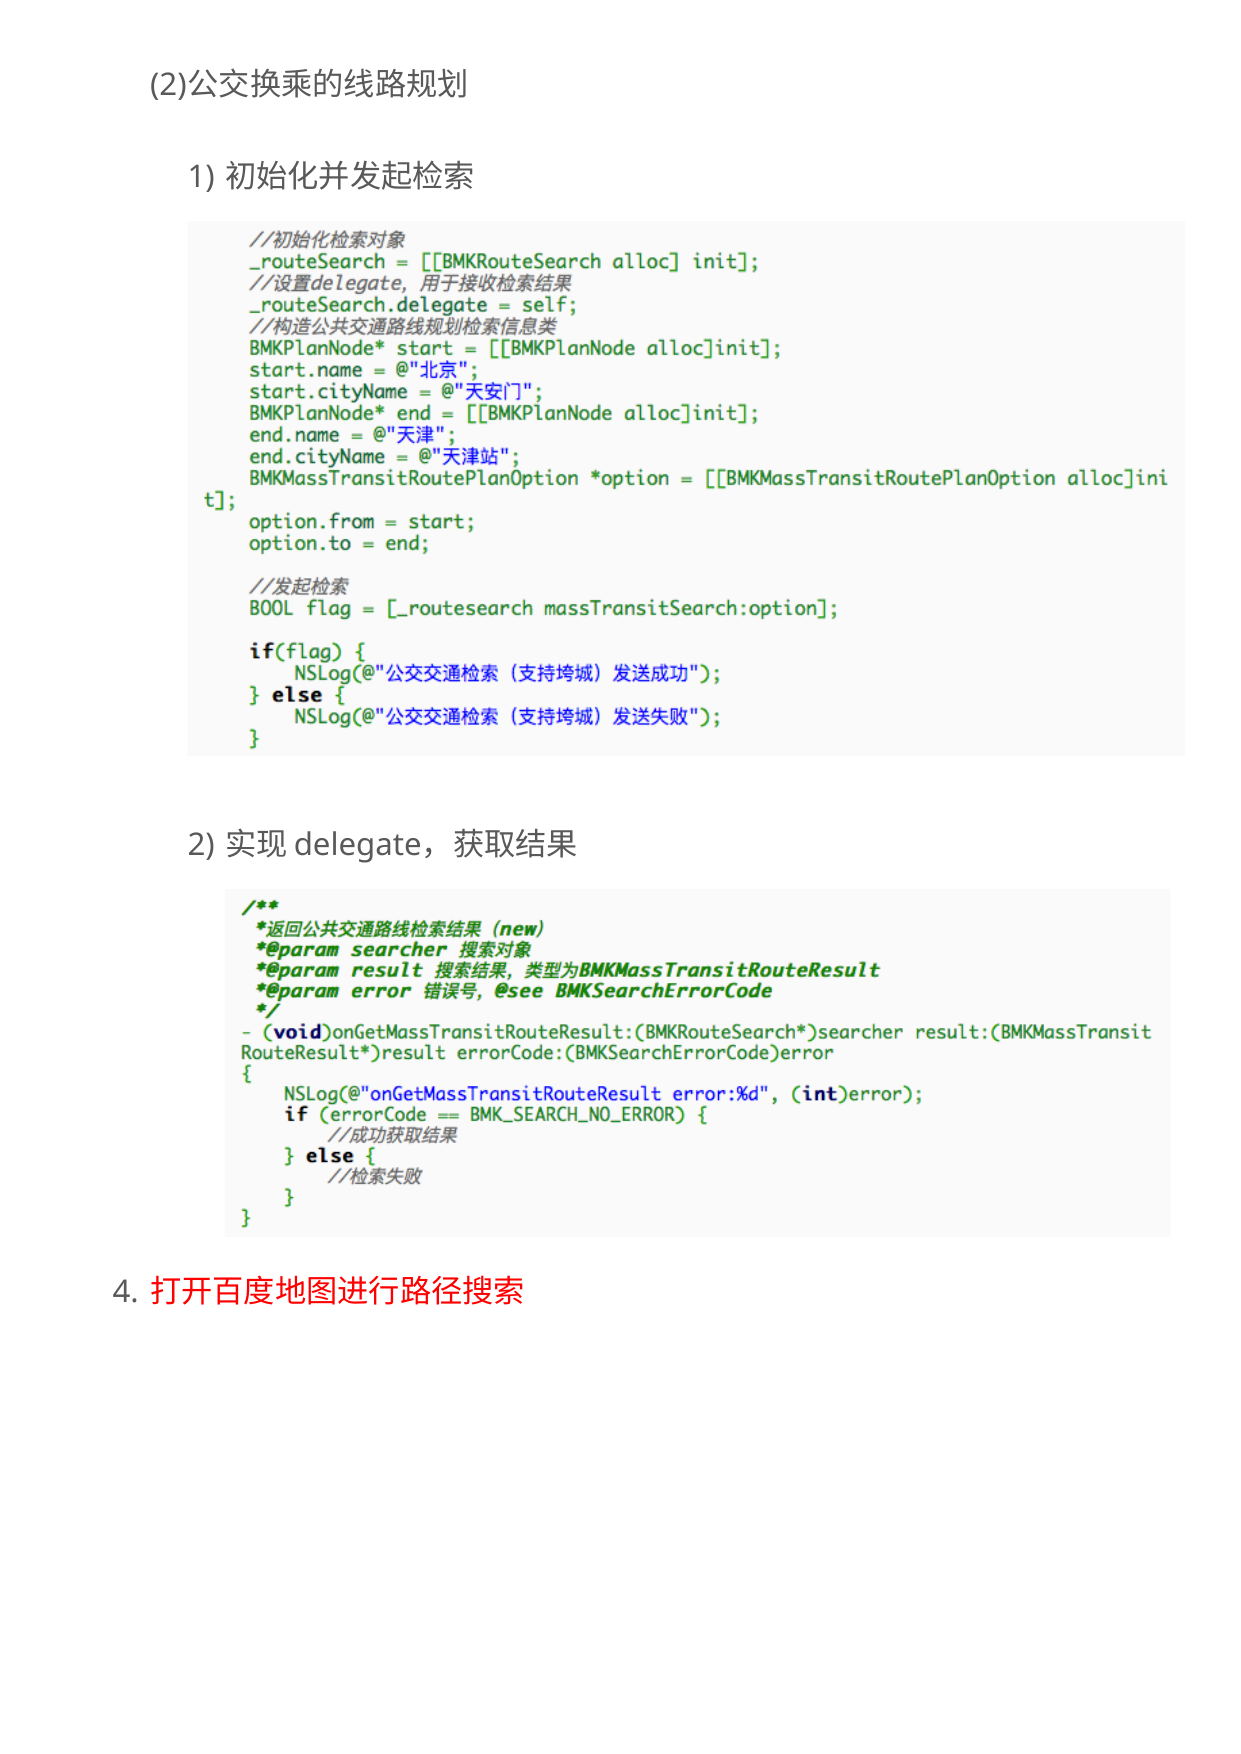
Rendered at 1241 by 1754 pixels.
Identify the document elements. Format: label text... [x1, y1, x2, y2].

list 打开百度地图进行路径搜索 [112, 1245, 1202, 1333]
list 公交换乘的线路规划 [150, 38, 1202, 126]
picture [224, 889, 1171, 1237]
picture [187, 221, 1185, 756]
list 初始化并发起检索 [187, 129, 1202, 218]
list 实现delegate，获取结果 [187, 797, 1202, 886]
